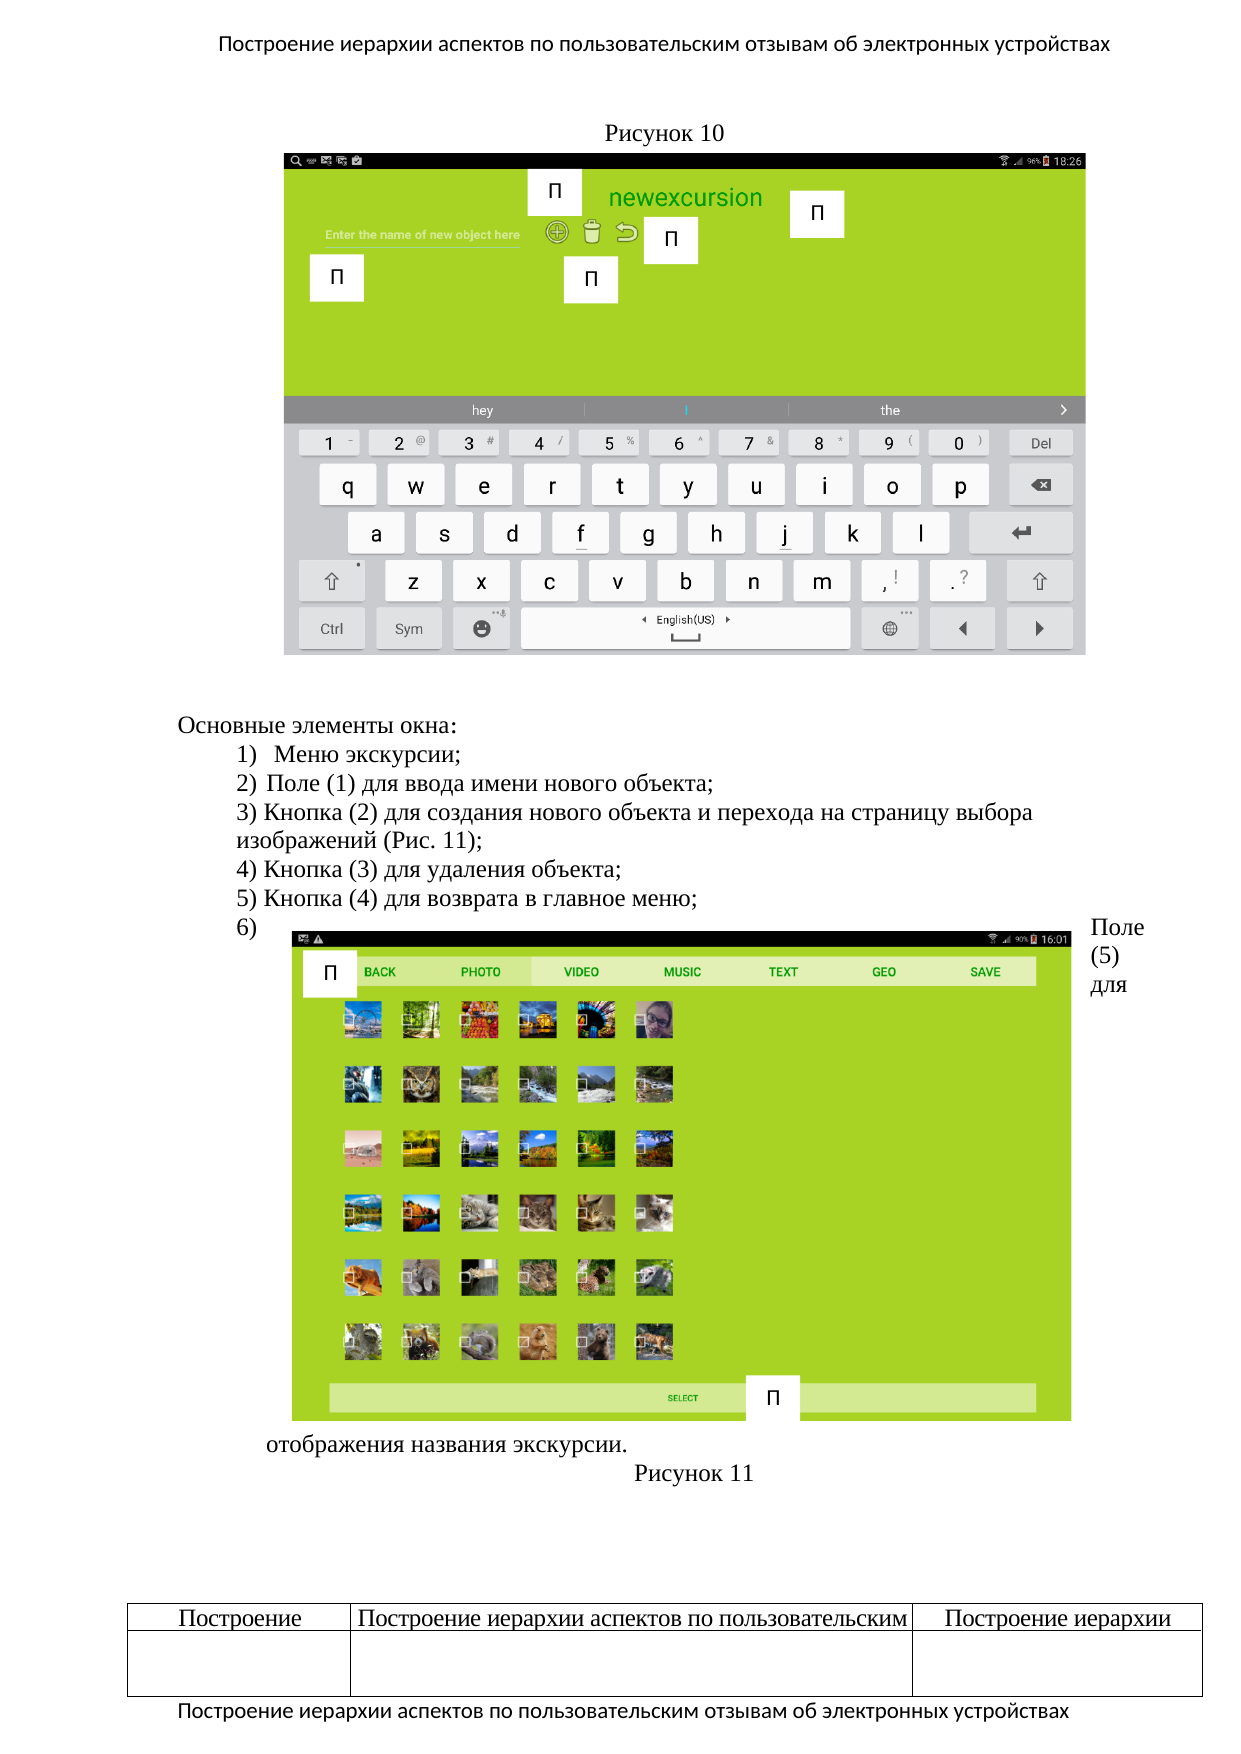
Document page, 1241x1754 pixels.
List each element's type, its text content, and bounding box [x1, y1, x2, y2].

text Рисунок 11 [236, 1458, 1152, 1487]
text Основные элементы окна։ [177, 657, 1152, 739]
list Поле (1) для ввода имени нового объекта; [236, 768, 1152, 797]
text 5) Кнопка (4) для возврата в главное меню; [236, 883, 1152, 912]
text Рисунок 10 [177, 118, 1152, 147]
picture [290, 931, 1072, 1419]
text 4) Кнопка (3) для удаления объекта; [236, 854, 1152, 883]
picture [282, 153, 1086, 654]
list Меню экскурсии; [236, 739, 1152, 768]
text 3) Кнопка (2) для создания нового объекта и перехода на страницу выбора изображений (Рис. 11); [236, 797, 1152, 854]
